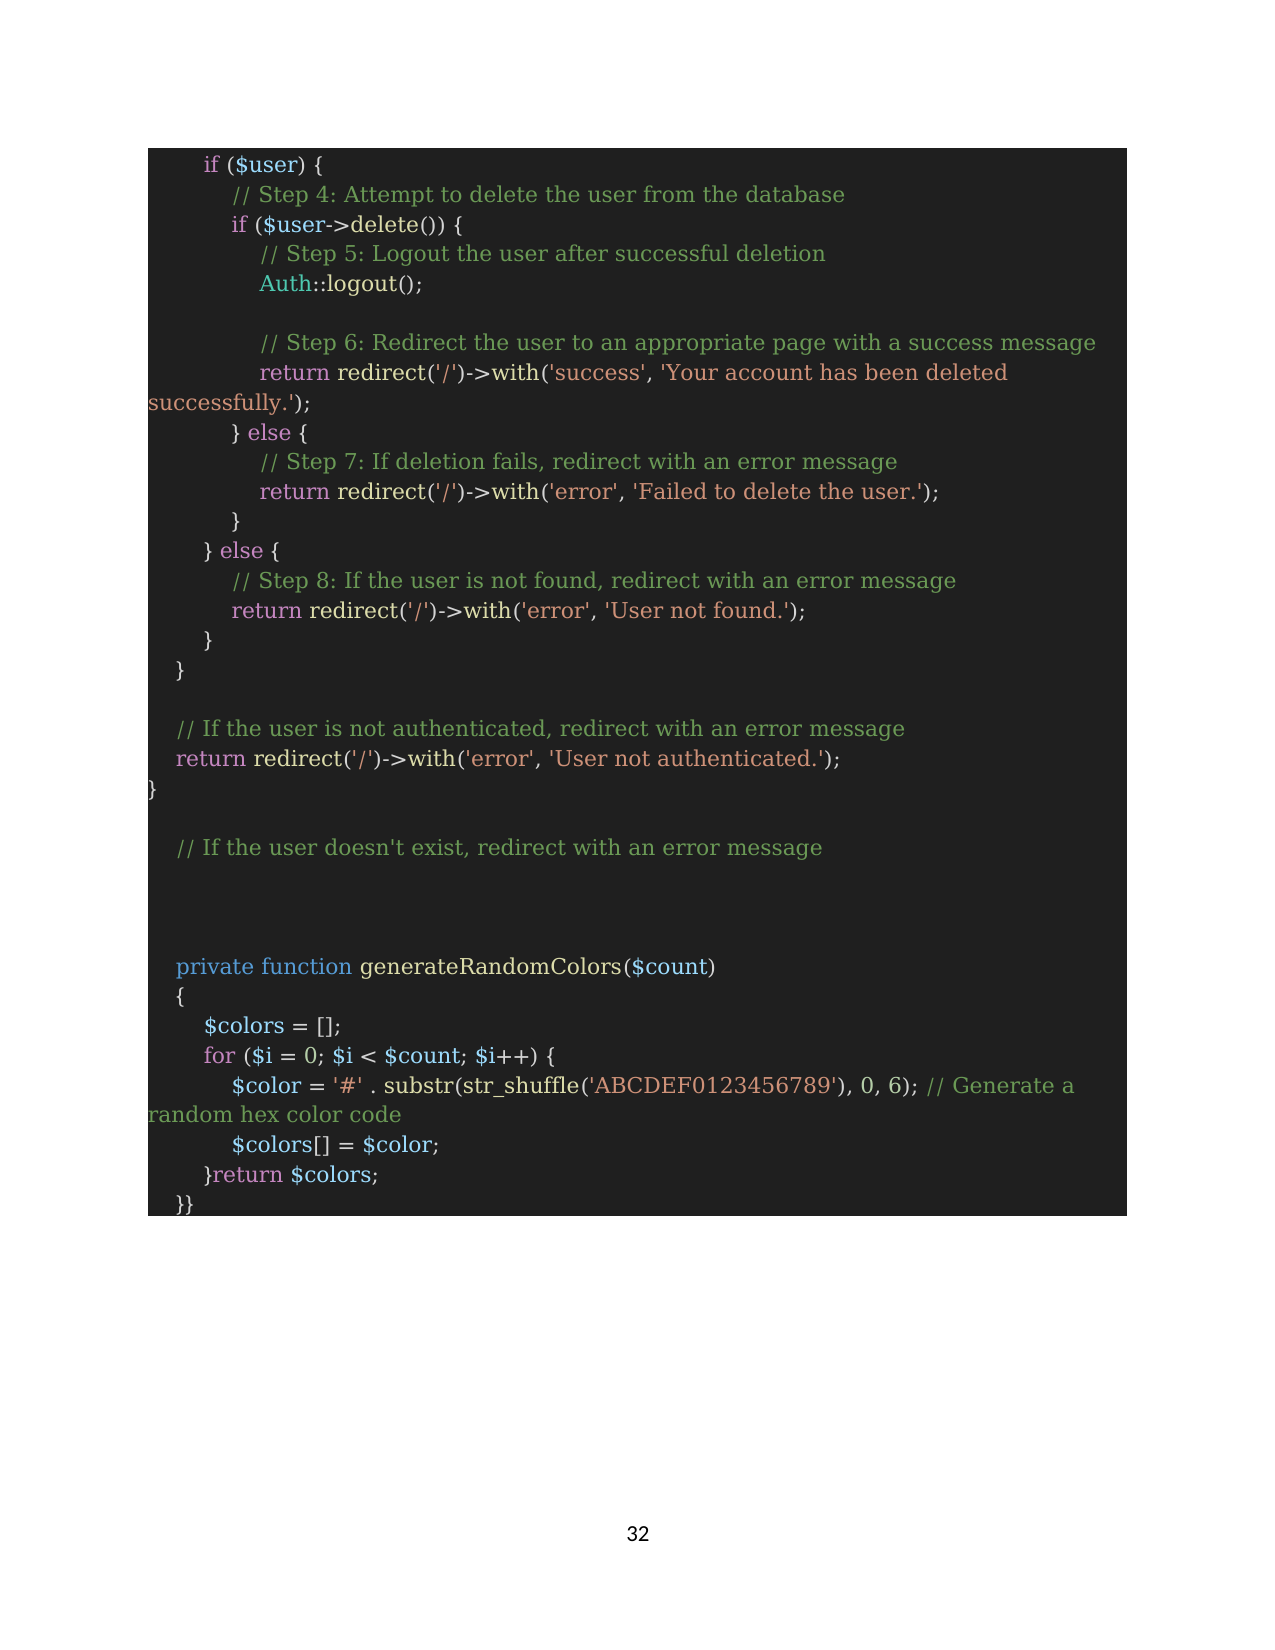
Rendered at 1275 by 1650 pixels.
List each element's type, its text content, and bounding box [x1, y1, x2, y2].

text // Step 7: If deletion fails, redirect with an error message [148, 444, 1127, 474]
text // If the user is not authenticated, redirect with an error message [148, 712, 1127, 741]
text $colors[] = $color; [148, 1127, 1127, 1157]
text // Step 8: If the user is not found, redirect with an error message [148, 563, 1127, 593]
text for ($i = 0; $i < $count; $i++) { [148, 1038, 1127, 1068]
text } [148, 652, 1127, 682]
text } else { [148, 415, 1127, 444]
text return redirect('/')->with('error', 'User not authenticated.'); [148, 741, 1127, 771]
text return redirect('/')->with('success', 'Your account has been deleted successfully.'); [148, 355, 1127, 415]
text } [148, 771, 1127, 801]
text } [148, 623, 1127, 652]
text // Step 5: Logout the user after successful deletion [148, 237, 1127, 266]
text Auth::logout(); [148, 266, 1127, 296]
text // Step 6: Redirect the user to an appropriate page with a success message [148, 326, 1127, 355]
text }} [148, 1187, 1127, 1216]
text $colors = []; [148, 1008, 1127, 1038]
text $color = '#' . substr(str_shuffle('ABCDEF0123456789'), 0, 6); // Generate a random hex color code [148, 1068, 1127, 1127]
text // If the user doesn't exist, redirect with an error message [148, 830, 1127, 860]
text } [148, 504, 1127, 533]
text return redirect('/')->with('error', 'Failed to delete the user.'); [148, 474, 1127, 504]
text } else { [148, 533, 1127, 563]
text private function generateRandomColors($count) [148, 949, 1127, 979]
text { [148, 979, 1127, 1008]
text if ($user->delete()) { [148, 207, 1127, 237]
text }return $colors; [148, 1157, 1127, 1187]
text // Step 4: Attempt to delete the user from the database [148, 177, 1127, 207]
text return redirect('/')->with('error', 'User not found.'); [148, 593, 1127, 623]
text if ($user) { [148, 148, 1127, 177]
